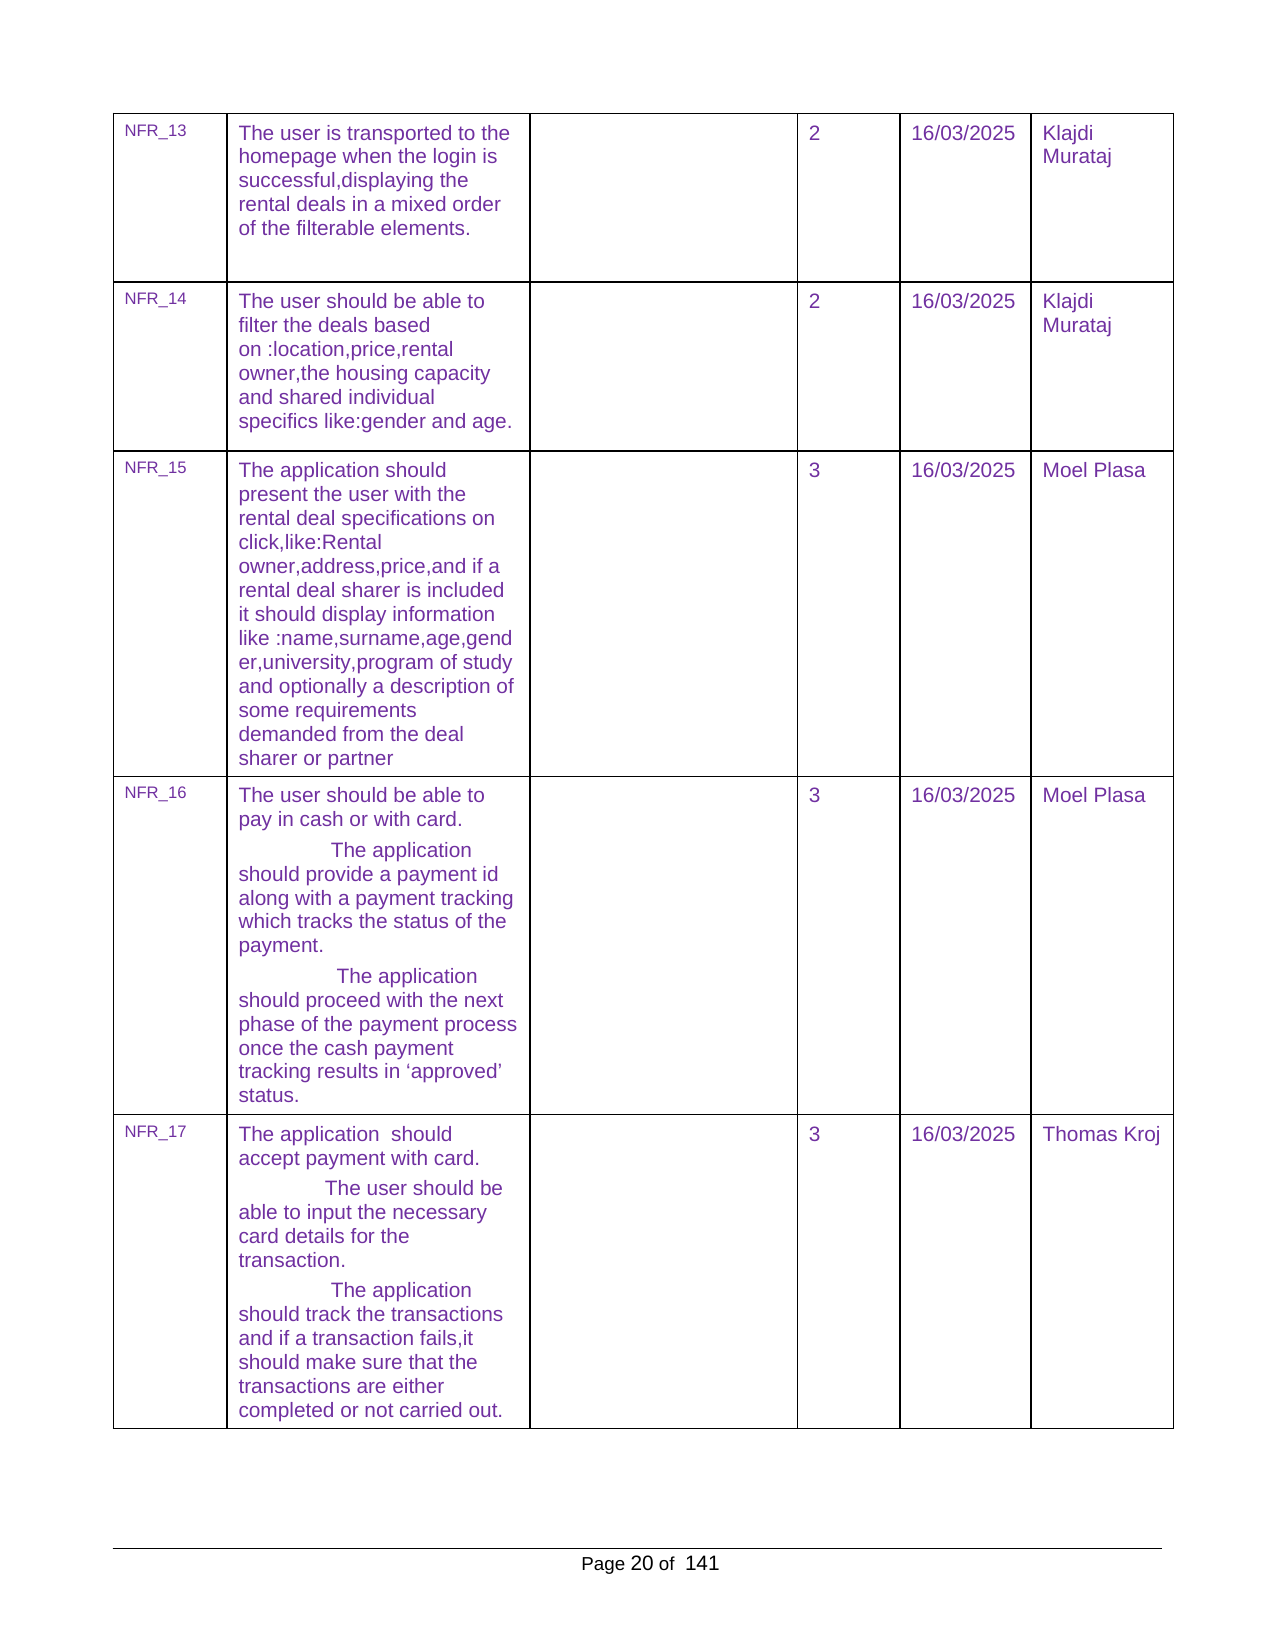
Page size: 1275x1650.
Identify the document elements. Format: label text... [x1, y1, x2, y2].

table_cell 3 [798, 452, 899, 776]
table_cell 16/03/2025 [901, 114, 1030, 281]
table_cell Moel Plasa [1032, 777, 1173, 1113]
table_cell The application should present the user with the rental deal specifications on click,like:Rental owner,address,price,and if a rental deal sharer is included it should display information like :name,surname,age,gender,university,program of study and optionally a description of some requirements demanded from the deal sharer or partner [228, 452, 529, 776]
table_cell [531, 452, 797, 776]
table_cell [531, 283, 797, 450]
table_cell Moel Plasa [1032, 452, 1173, 776]
table_cell [531, 777, 797, 1113]
table_cell The user should be able to filter the deals based on :location,price,rental owner,the housing capacity and shared individual specifics like:gender and age. [228, 283, 529, 450]
table_cell [531, 1115, 797, 1428]
table_cell NFR_16 [114, 777, 226, 1113]
table_cell 2 [798, 283, 899, 450]
table_cell NFR_14 [114, 283, 226, 450]
table_cell NFR_13 [114, 114, 226, 281]
table_cell Klajdi Murataj [1032, 283, 1173, 450]
table_cell 3 [798, 1115, 899, 1428]
table_cell [531, 114, 797, 281]
table_cell NFR_15 [114, 452, 226, 776]
table_cell The user should be able to pay in cash or with card. The application should provide a payment id along with a payment tracking which tracks the status of the payment. The application should proceed with the next phase of the payment process once the cash payment tracking results in ‘approved’ status. [228, 777, 529, 1113]
table_cell 16/03/2025 [901, 1115, 1030, 1428]
table_cell 16/03/2025 [901, 777, 1030, 1113]
table_cell The application should accept payment with card. The user should be able to input the necessary card details for the transaction. The application should track the transactions and if a transaction fails,it should make sure that the transactions are either completed or not carried out. [228, 1115, 529, 1428]
table_cell Thomas Kroj [1032, 1115, 1173, 1428]
table_cell 16/03/2025 [901, 452, 1030, 776]
table_cell The user is transported to the homepage when the login is successful,displaying the rental deals in a mixed order of the filterable elements. [228, 114, 529, 281]
table_cell 3 [798, 777, 899, 1113]
table_cell Klajdi Murataj [1032, 114, 1173, 281]
table_cell 16/03/2025 [901, 283, 1030, 450]
table_cell NFR_17 [114, 1115, 226, 1428]
table_cell 2 [798, 114, 899, 281]
